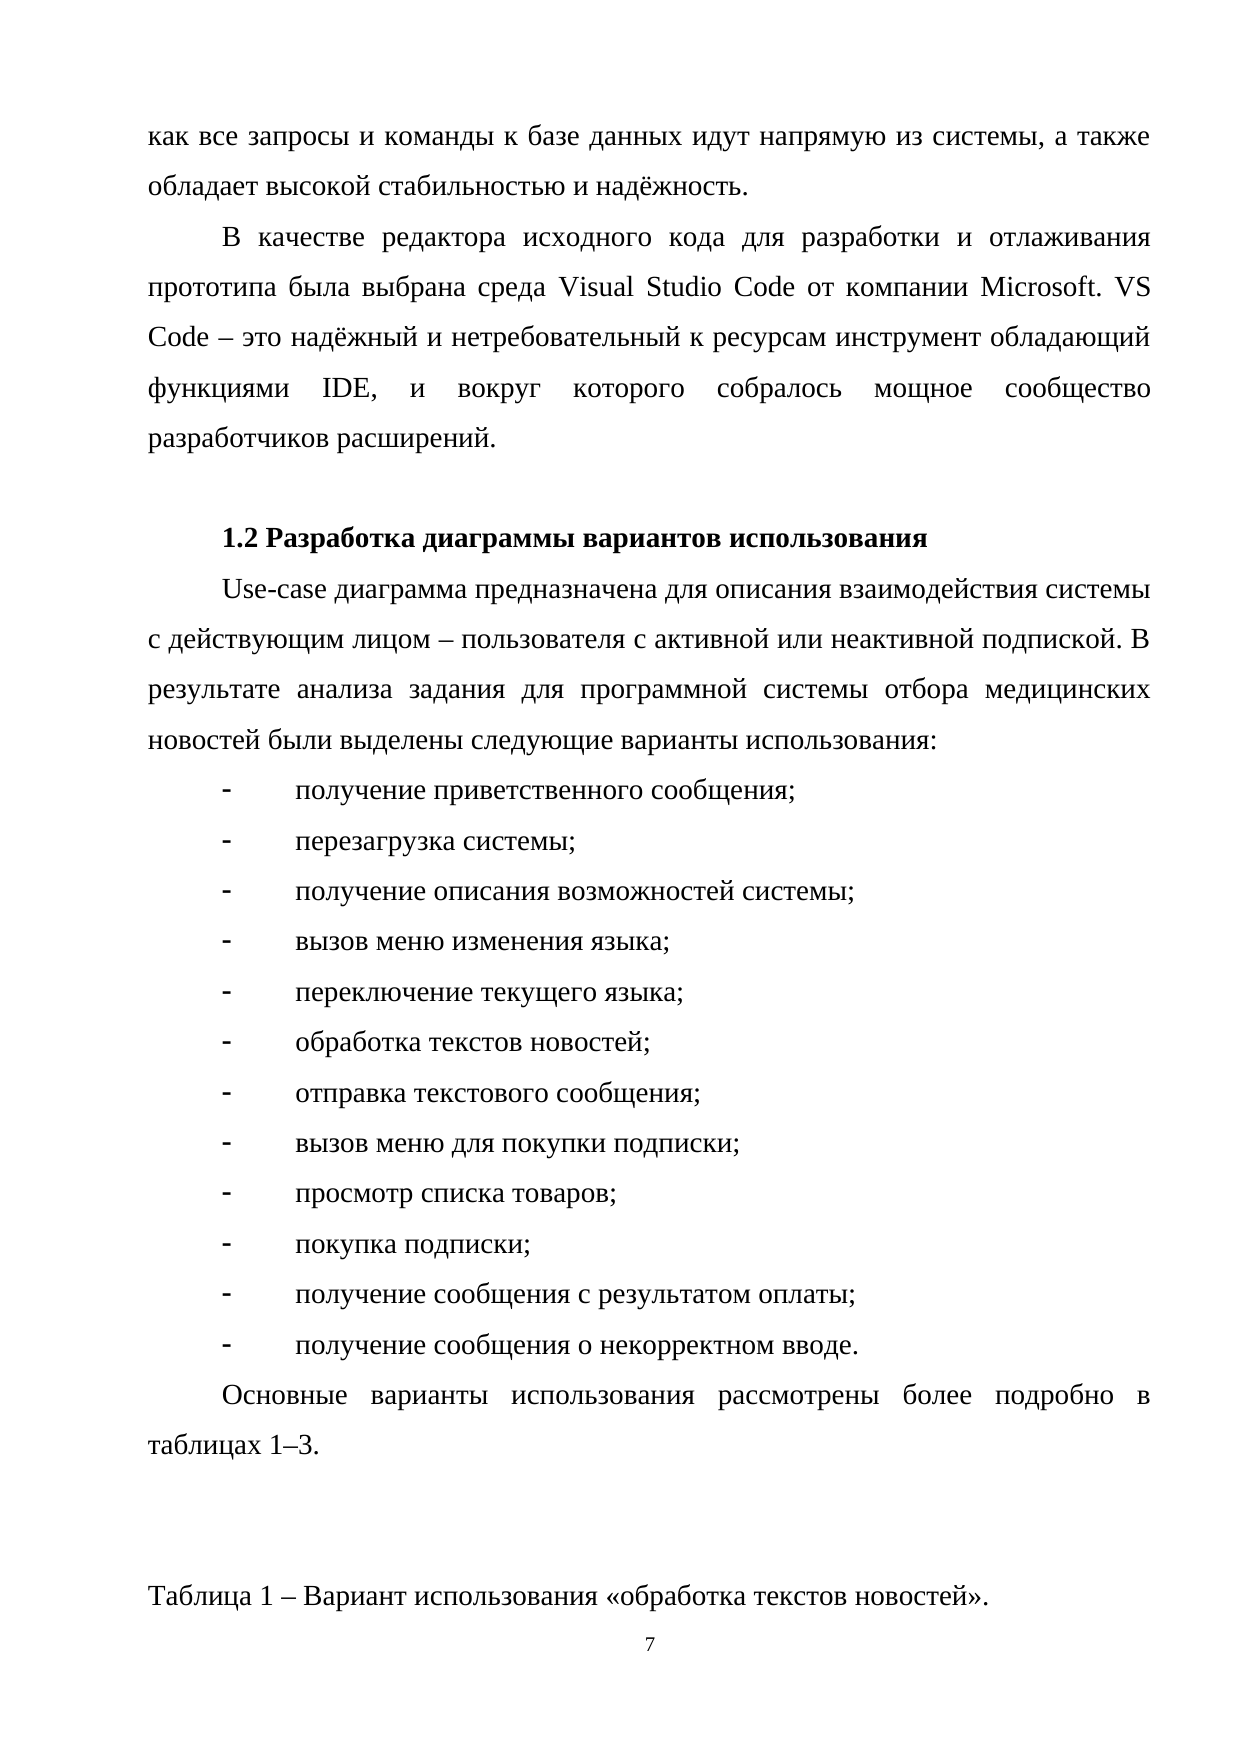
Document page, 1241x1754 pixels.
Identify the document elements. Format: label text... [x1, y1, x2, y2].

list вызов меню для покупки подписки; [148, 1125, 1152, 1159]
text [148, 118, 1152, 202]
list просмотр списка товаров; [148, 1176, 1152, 1209]
list перезагрузка системы; [148, 823, 1152, 856]
list покупка подписки; [148, 1226, 1152, 1259]
text Основные варианты использования рассмотрены более подробно в таблицах 1–3. [148, 1377, 1152, 1461]
text Таблица 1 – Вариант использования «обработка текстов новостей». [148, 1578, 1152, 1612]
text Use-case диаграмма предназначена для описания взаимодействия системы с действующим лицом – пользователя с активной или неактивной подпиской. В результате анализа задания для программной системы отбора медицинских новостей были выделены следующие варианты использования: [148, 571, 1152, 755]
text 1.2 Разработка диаграммы вариантов использования [148, 521, 1152, 554]
list получение приветственного сообщения; [148, 772, 1152, 806]
list вызов меню изменения языка; [148, 923, 1152, 957]
list получение сообщения с результатом оплаты; [148, 1276, 1152, 1310]
text В качестве редактора исходного кода для разработки и отлаживания прототипа была выбрана среда Visual Studio Code от компании Microsoft. VS Code – это надёжный и нетребовательный к ресурсам инструмент обладающий функциями IDE, и вокруг которого собралось мощное сообщество разработчиков расширений. [148, 219, 1152, 453]
list отправка текстового сообщения; [148, 1075, 1152, 1108]
list обработка текстов новостей; [148, 1024, 1152, 1058]
list получение описания возможностей системы; [148, 873, 1152, 907]
list переключение текущего языка; [148, 974, 1152, 1007]
list получение сообщения о некорректном вводе. [148, 1327, 1152, 1360]
